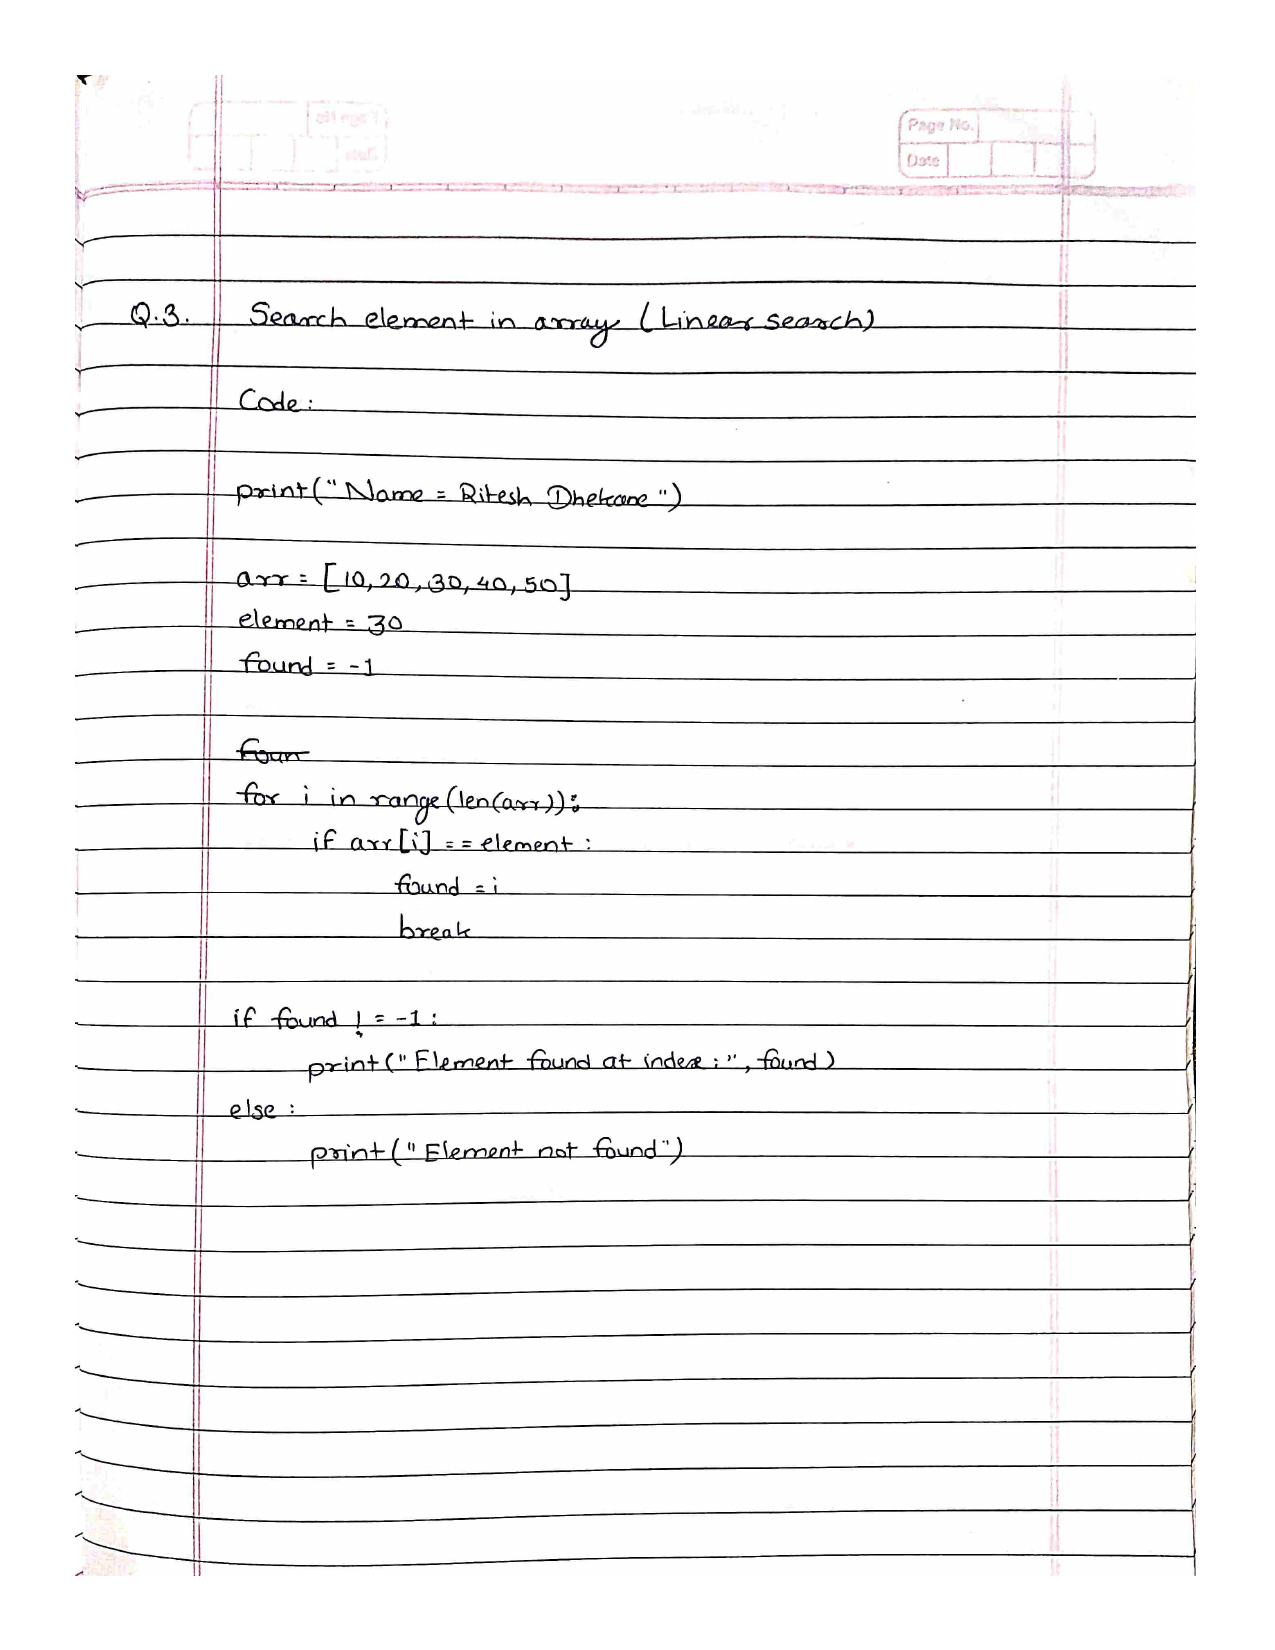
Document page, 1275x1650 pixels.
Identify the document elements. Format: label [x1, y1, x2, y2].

picture [75, 75, 1196, 1576]
